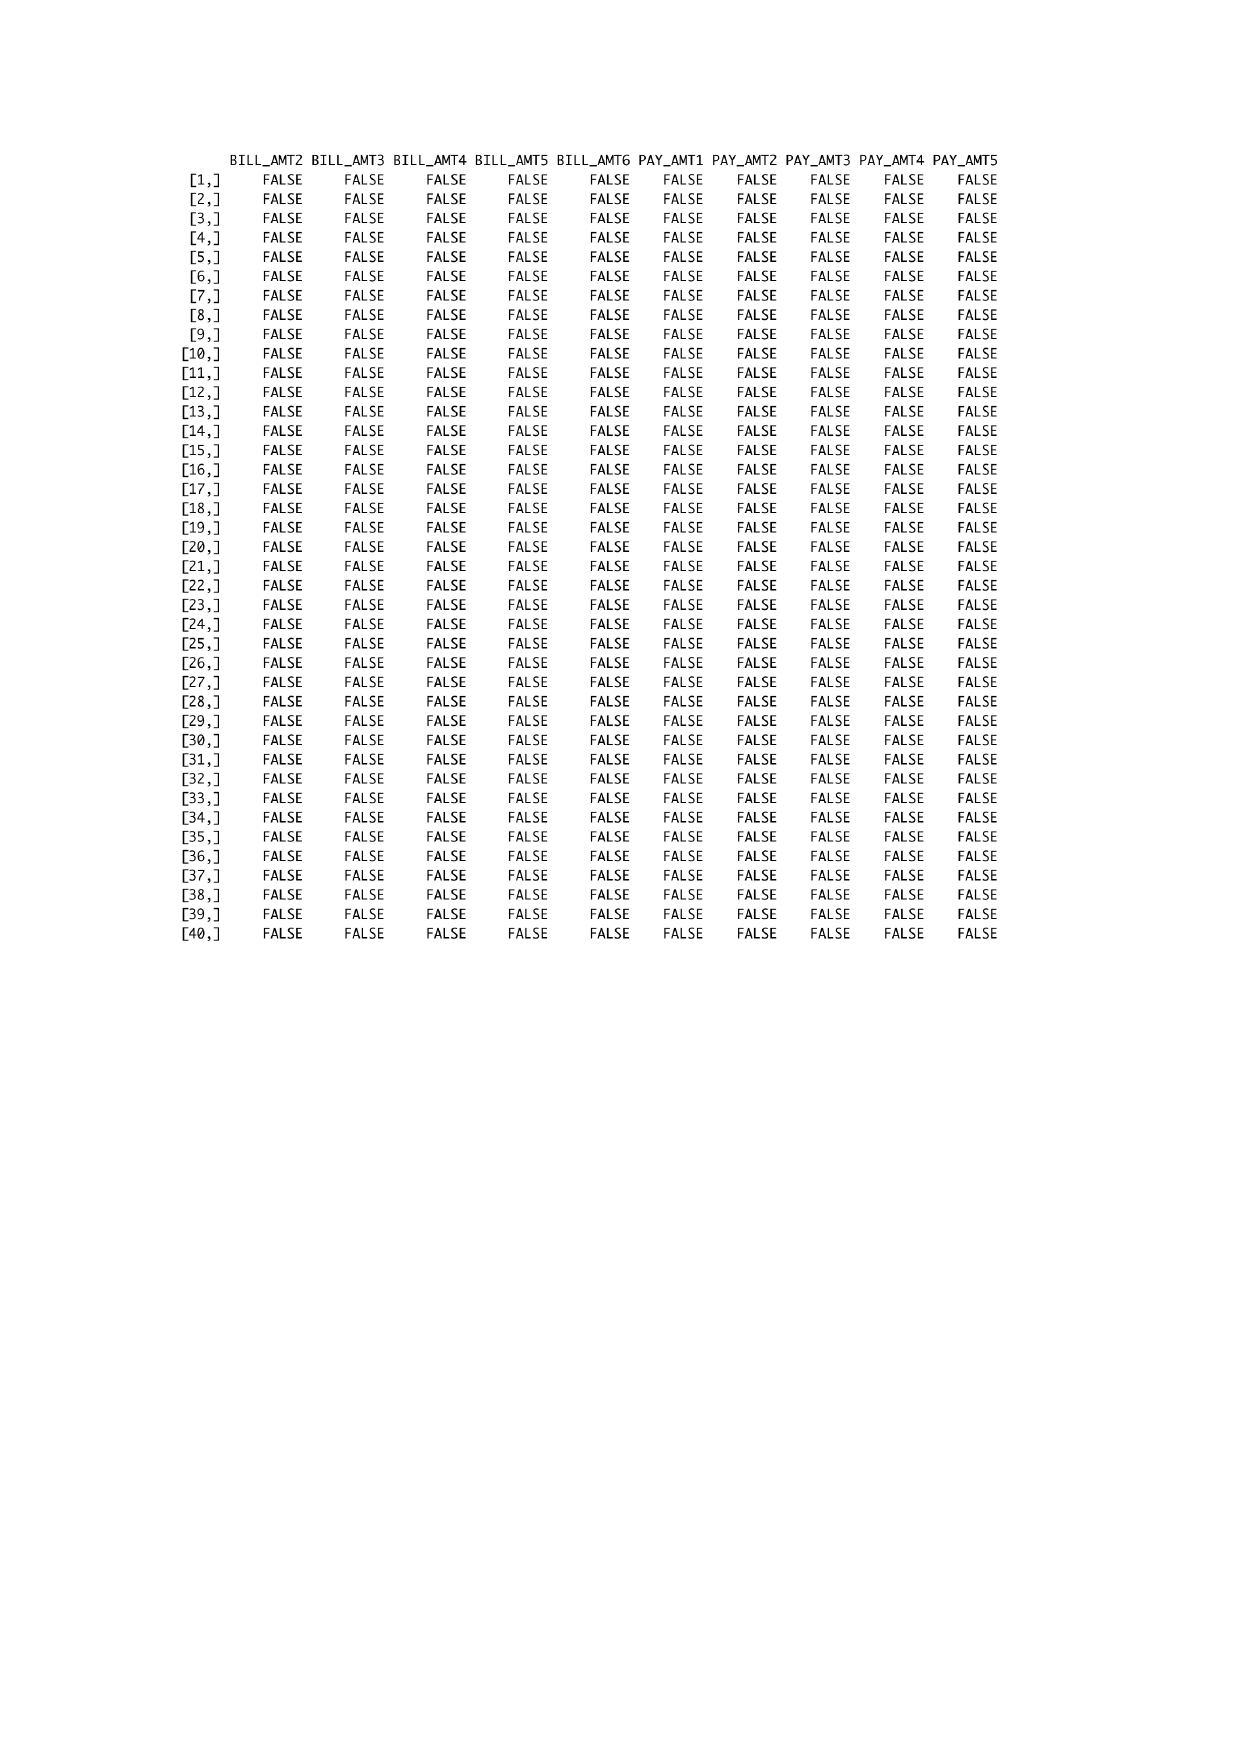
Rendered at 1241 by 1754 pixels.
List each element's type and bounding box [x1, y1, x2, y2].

picture [150, 150, 1090, 946]
